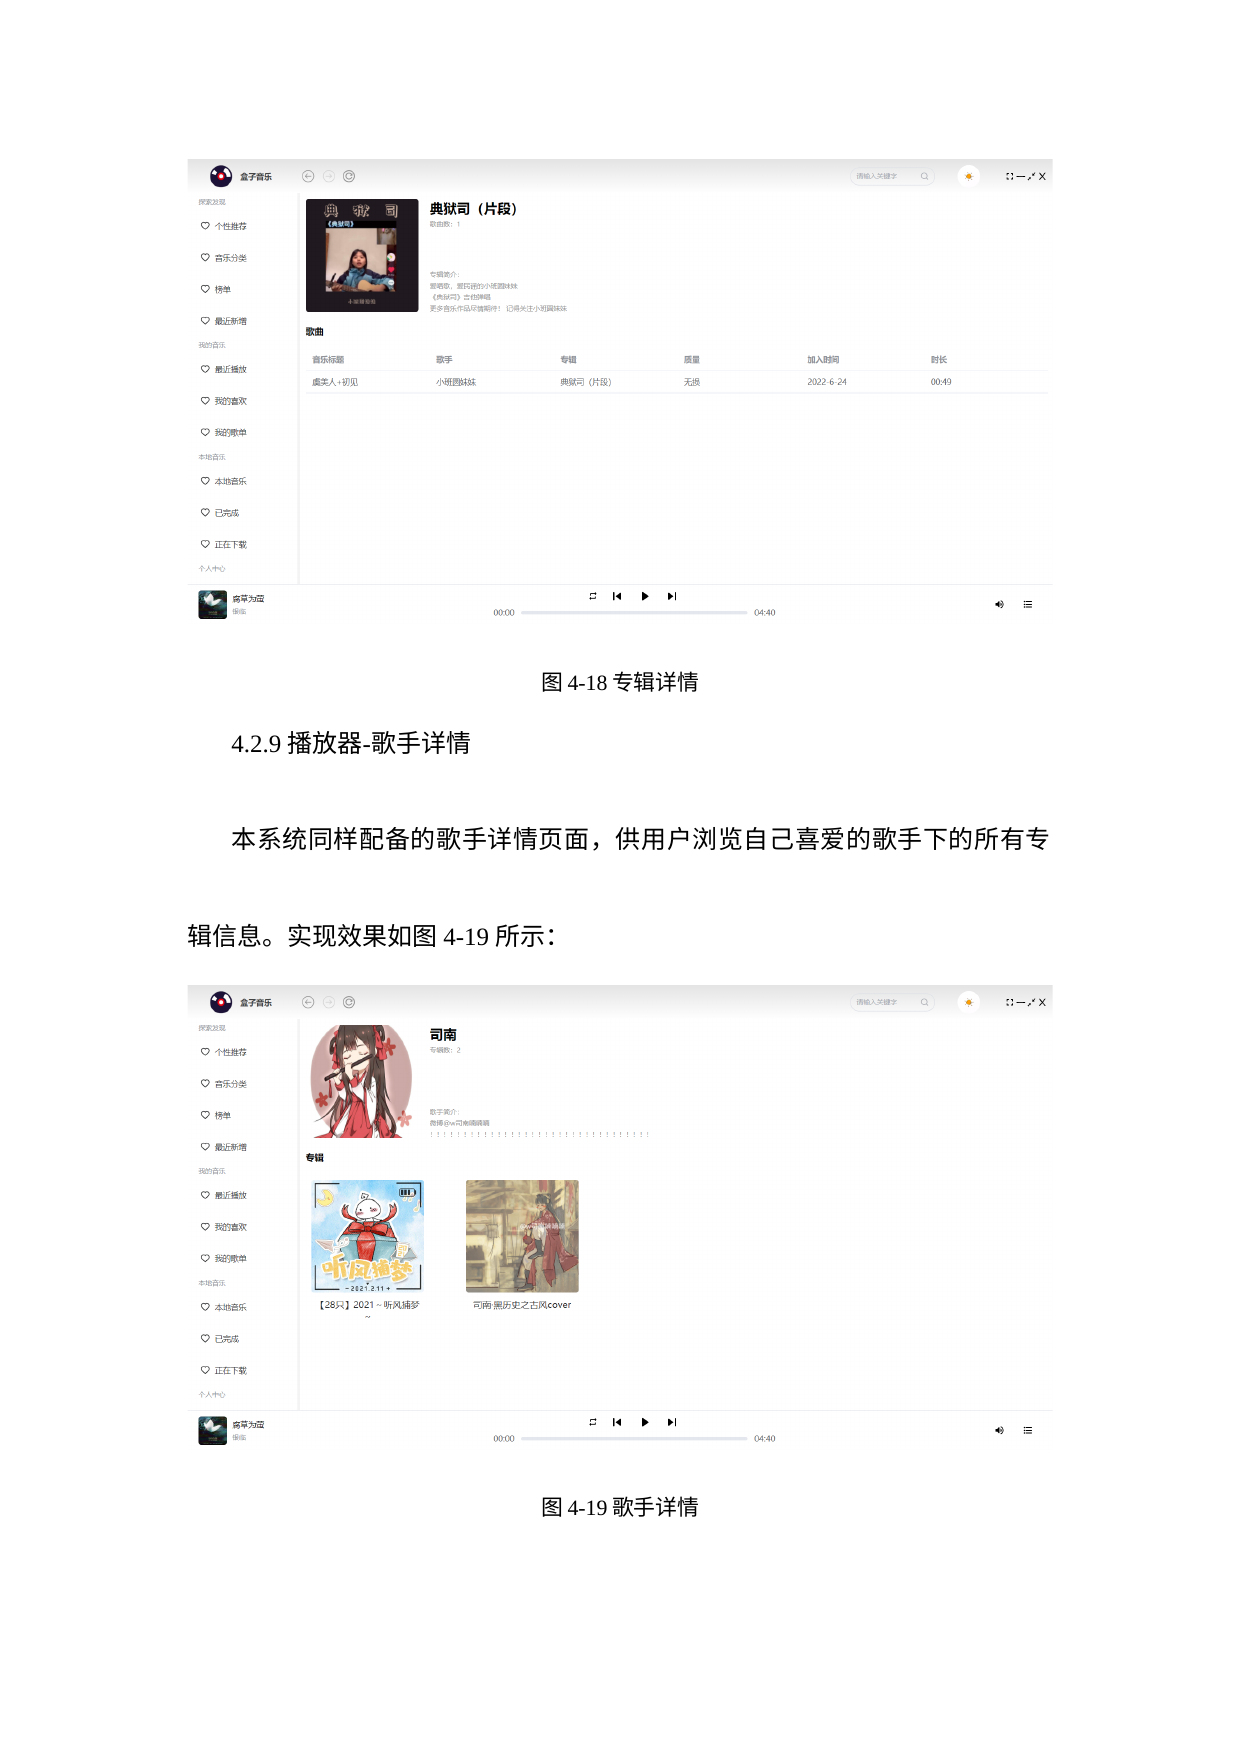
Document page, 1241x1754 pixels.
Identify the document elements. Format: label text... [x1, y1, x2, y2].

picture [187, 985, 1053, 1450]
text 本系统同样配备的歌手详情页面，供用户浏览自己喜爱的歌手下的所有专辑信息。实现效果如图 4-19 所示： [187, 805, 1053, 967]
text 4.2.9 播放器-歌手详情 [212, 709, 1028, 774]
text 图4-19歌手详情 [187, 1490, 1053, 1522]
picture [187, 159, 1053, 624]
text 图4-18专辑详情 [187, 664, 1053, 697]
